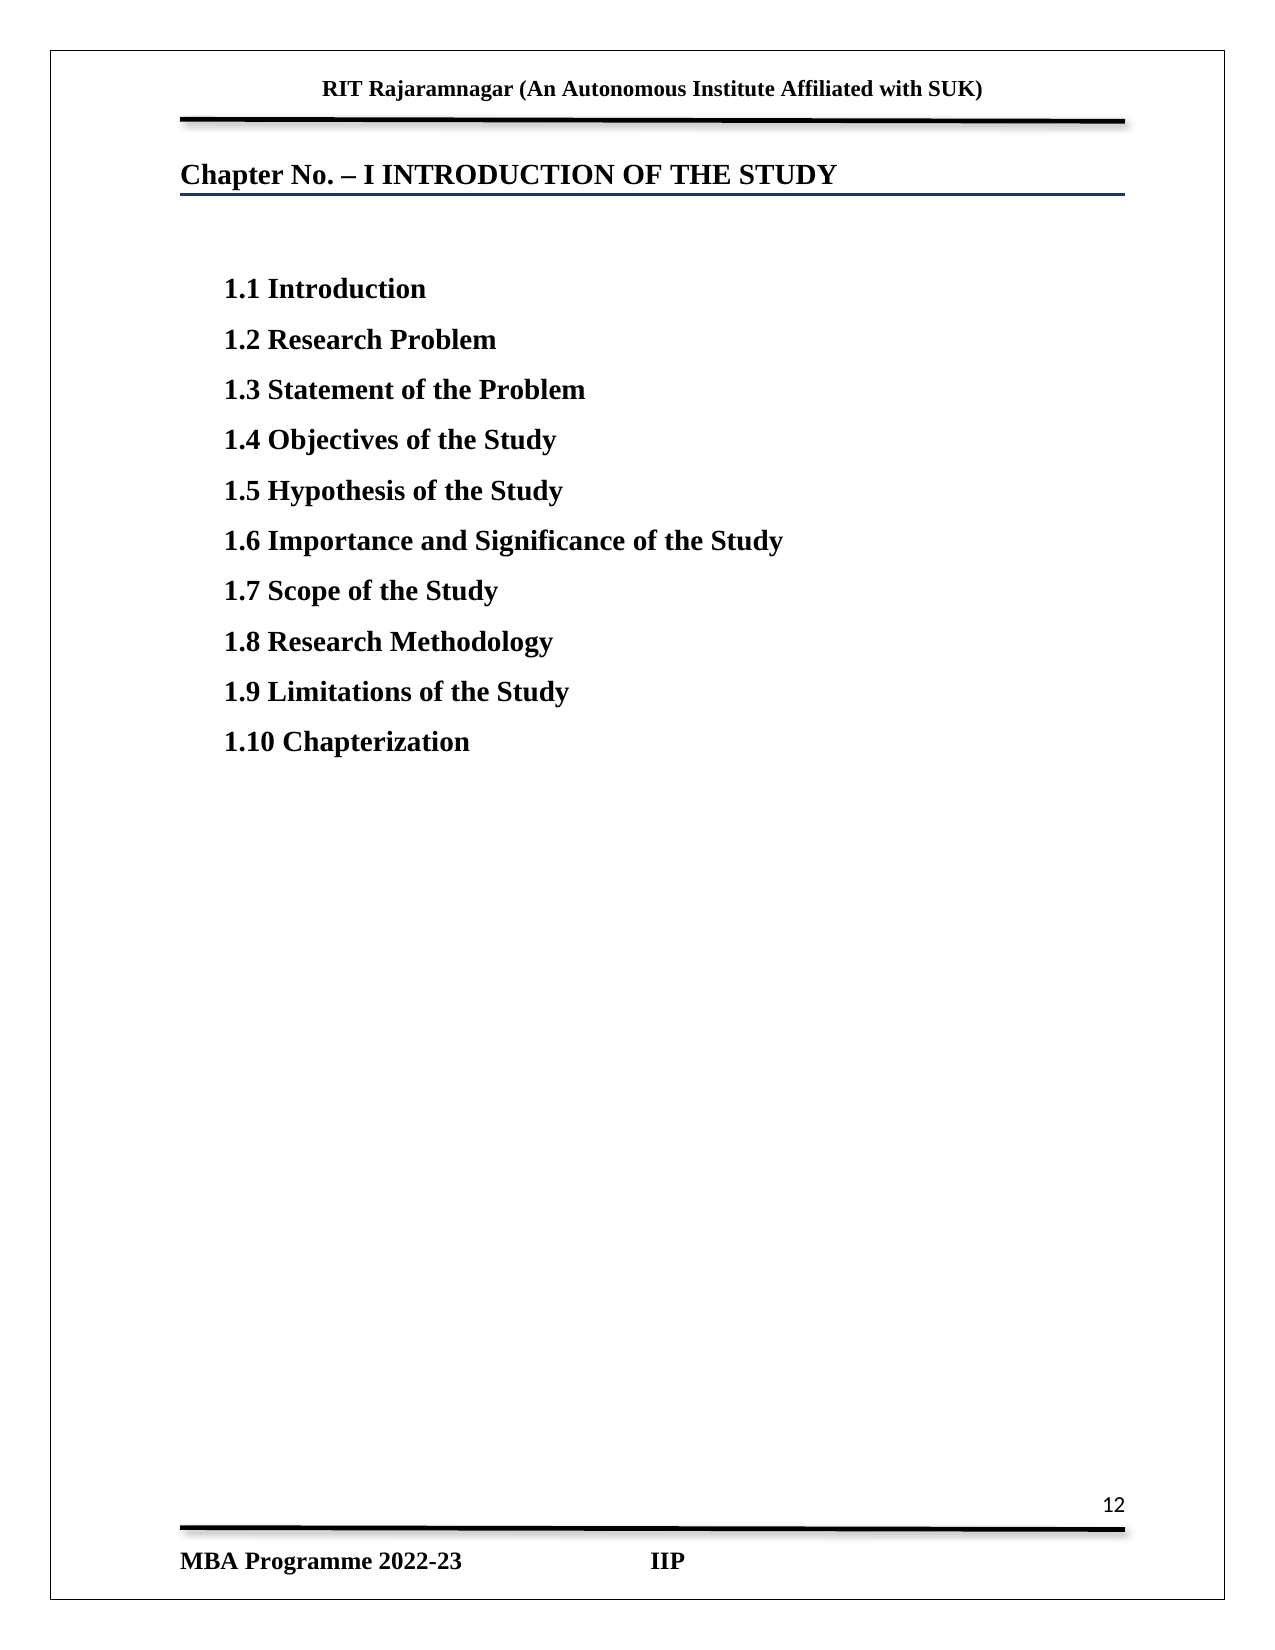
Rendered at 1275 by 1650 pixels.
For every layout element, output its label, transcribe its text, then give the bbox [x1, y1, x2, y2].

list 1.10 Chapterization [224, 724, 1125, 758]
list 1.3 Statement of the Problem [224, 372, 1125, 406]
list 1.2 Research Problem [224, 322, 1125, 355]
list 1.9 Limitations of the Study [224, 674, 1125, 707]
list 1.1 Introduction [224, 271, 1125, 305]
list 1.8 Research Methodology [224, 624, 1125, 657]
list 1.6 Importance and Significance of the Study [224, 523, 1125, 557]
list 1.4 Objectives of the Study [224, 422, 1125, 456]
list 1.7 Scope of the Study [224, 573, 1125, 607]
subtitle Chapter No. – I INTRODUCTION OF THE STUDY [180, 157, 1125, 193]
list 1.5 Hypothesis of the Study [224, 473, 1125, 506]
